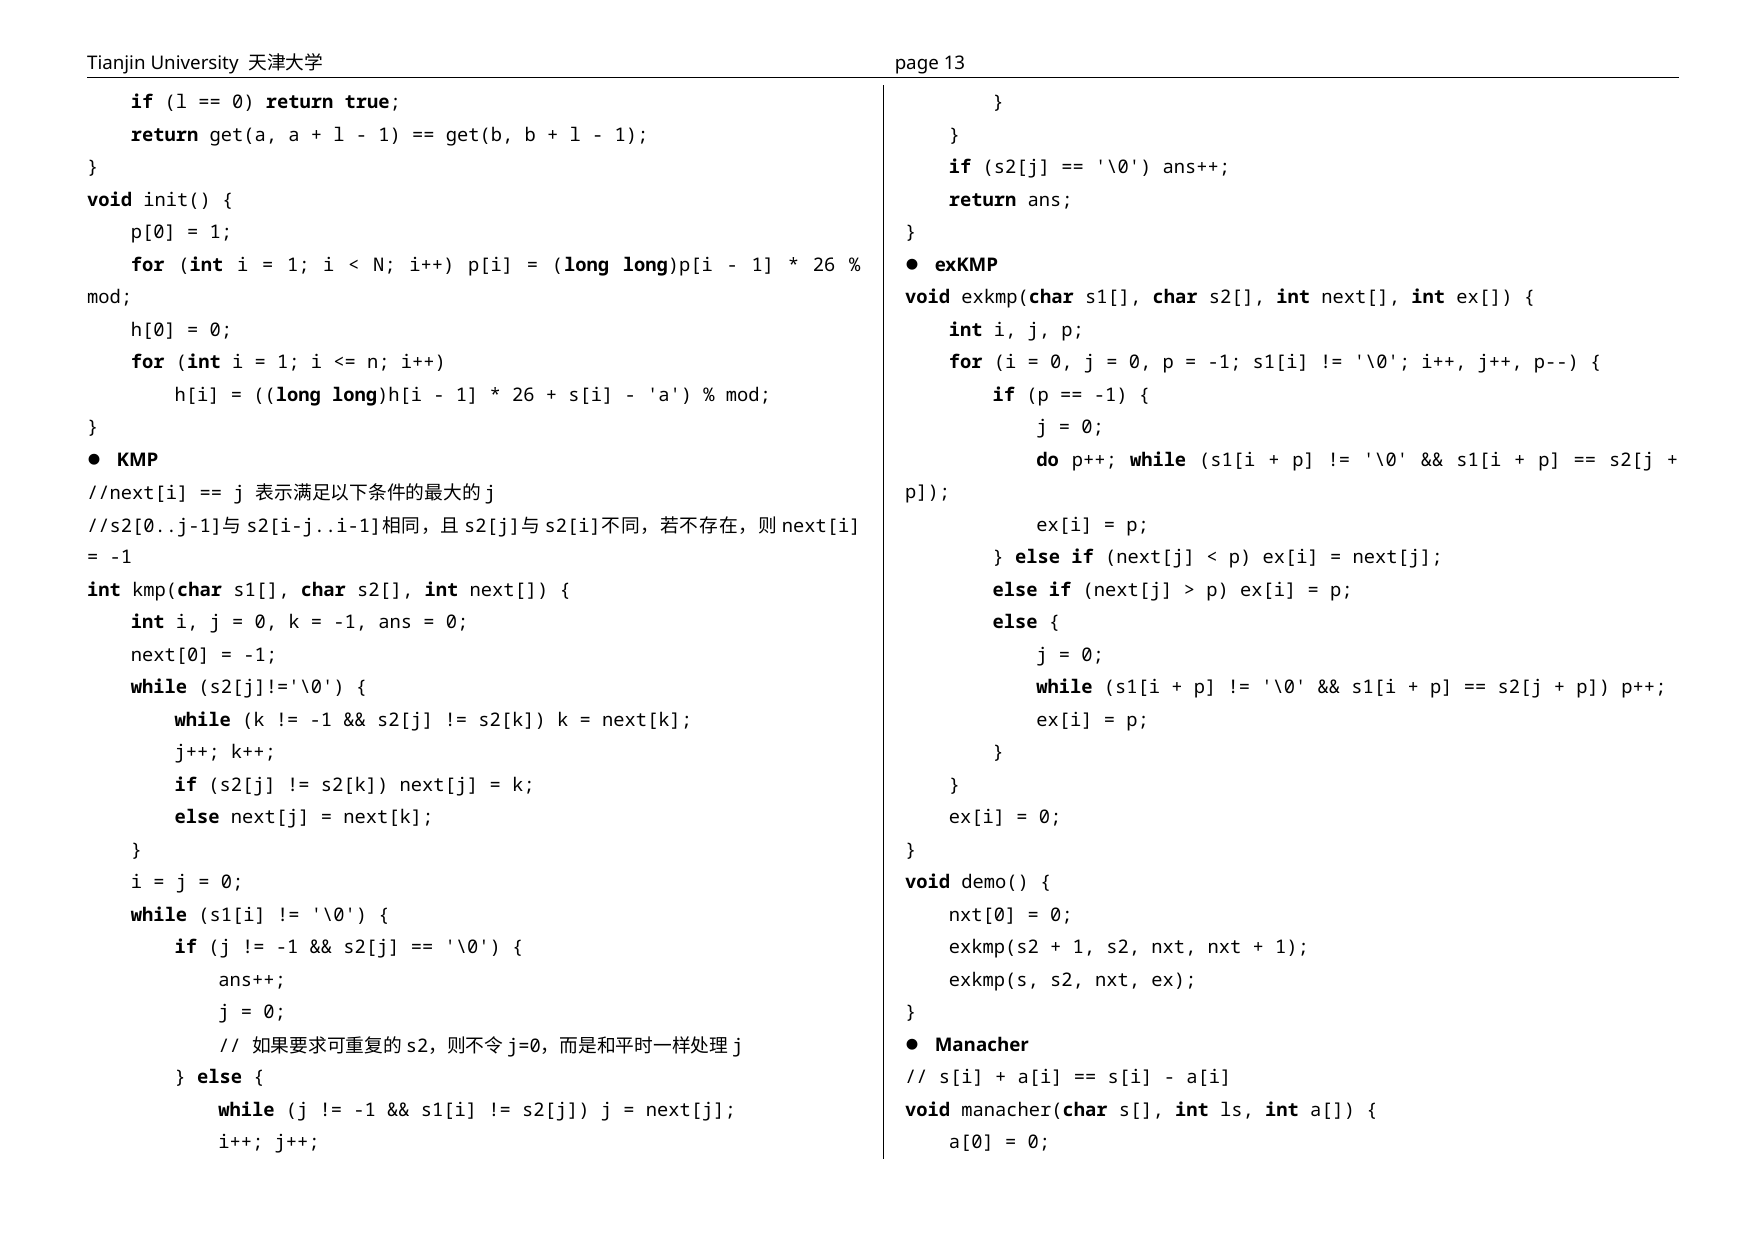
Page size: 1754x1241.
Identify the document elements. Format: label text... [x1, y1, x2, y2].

text for (int i = 1; i < N; i++) p[i] = (long long)p[i - 1] * 26 % mod; [87, 248, 861, 313]
text int i, j = 0, k = -1, ans = 0; [87, 605, 861, 638]
text } [905, 735, 1679, 768]
text h[i] = ((long long)h[i - 1] * 26 + s[i] - 'a') % mod; [87, 378, 861, 410]
text ex[i] = 0; [905, 800, 1679, 833]
subtitle exKMP [905, 248, 1679, 280]
text else { [905, 605, 1679, 638]
text if (l == 0) return true; [87, 85, 861, 118]
text void demo() { [905, 865, 1679, 898]
text while (s2[j]!='\0') { [87, 670, 861, 703]
text void init() { [87, 183, 861, 215]
text // s[i] + a[i] == s[i] - a[i] [905, 1060, 1679, 1093]
text } [905, 833, 1679, 865]
text return ans; [905, 183, 1679, 215]
text else if (next[j] > p) ex[i] = p; [905, 573, 1679, 605]
text j = 0; [905, 638, 1679, 670]
text j++; k++; [87, 735, 861, 768]
text } [905, 85, 1679, 118]
text } [905, 215, 1679, 248]
text j = 0; [905, 410, 1679, 443]
subtitle KMP [87, 443, 861, 475]
text exkmp(s2 + 1, s2, nxt, nxt + 1); [905, 930, 1679, 963]
text } [87, 833, 861, 865]
text i++; j++; [87, 1125, 861, 1158]
text if (s2[j] == '\0') ans++; [905, 150, 1679, 183]
text void manacher(char s[], int ls, int a[]) { [905, 1093, 1679, 1125]
text exkmp(s, s2, nxt, ex); [905, 963, 1679, 995]
text int kmp(char s1[], char s2[], int next[]) { [87, 573, 861, 605]
text } [905, 995, 1679, 1028]
text if (p == -1) { [905, 378, 1679, 410]
text while (s1[i] != '\0') { [87, 898, 861, 930]
text } [87, 410, 861, 443]
text if (j != -1 && s2[j] == '\0') { [87, 930, 861, 963]
text ex[i] = p; [905, 508, 1679, 540]
text while (j != -1 && s1[i] != s2[j]) j = next[j]; [87, 1093, 861, 1125]
text h[0] = 0; [87, 313, 861, 345]
text for (i = 0, j = 0, p = -1; s1[i] != '\0'; i++, j++, p--) { [905, 345, 1679, 378]
text a[0] = 0; [905, 1125, 1679, 1158]
text next[0] = -1; [87, 638, 861, 670]
text void exkmp(char s1[], char s2[], int next[], int ex[]) { [905, 280, 1679, 313]
text // 如果要求可重复的s2，则不令j=0，而是和平时一样处理j [87, 1028, 861, 1060]
text else next[j] = next[k]; [87, 800, 861, 833]
text do p++; while (s1[i + p] != '\0' && s1[i + p] == s2[j + p]); [905, 443, 1679, 508]
text ans++; [87, 963, 861, 995]
text j = 0; [87, 995, 861, 1028]
text if (s2[j] != s2[k]) next[j] = k; [87, 768, 861, 800]
text //s2[0..j-1]与s2[i-j..i-1]相同，且s2[j]与s2[i]不同，若不存在，则next[i] = -1 [87, 508, 861, 573]
text p[0] = 1; [87, 215, 861, 248]
text ex[i] = p; [905, 703, 1679, 735]
text //next[i] == j 表示满足以下条件的最大的j [87, 475, 861, 508]
text return get(a, a + l - 1) == get(b, b + l - 1); [87, 118, 861, 150]
text int i, j, p; [905, 313, 1679, 345]
text } else if (next[j] < p) ex[i] = next[j]; [905, 540, 1679, 573]
text } [87, 150, 861, 183]
text while (k != -1 && s2[j] != s2[k]) k = next[k]; [87, 703, 861, 735]
text } [905, 768, 1679, 800]
text i = j = 0; [87, 865, 861, 898]
text for (int i = 1; i <= n; i++) [87, 345, 861, 378]
text nxt[0] = 0; [905, 898, 1679, 930]
text } else { [87, 1060, 861, 1093]
text } [905, 118, 1679, 150]
subtitle Manacher [905, 1028, 1679, 1060]
text while (s1[i + p] != '\0' && s1[i + p] == s2[j + p]) p++; [905, 670, 1679, 703]
